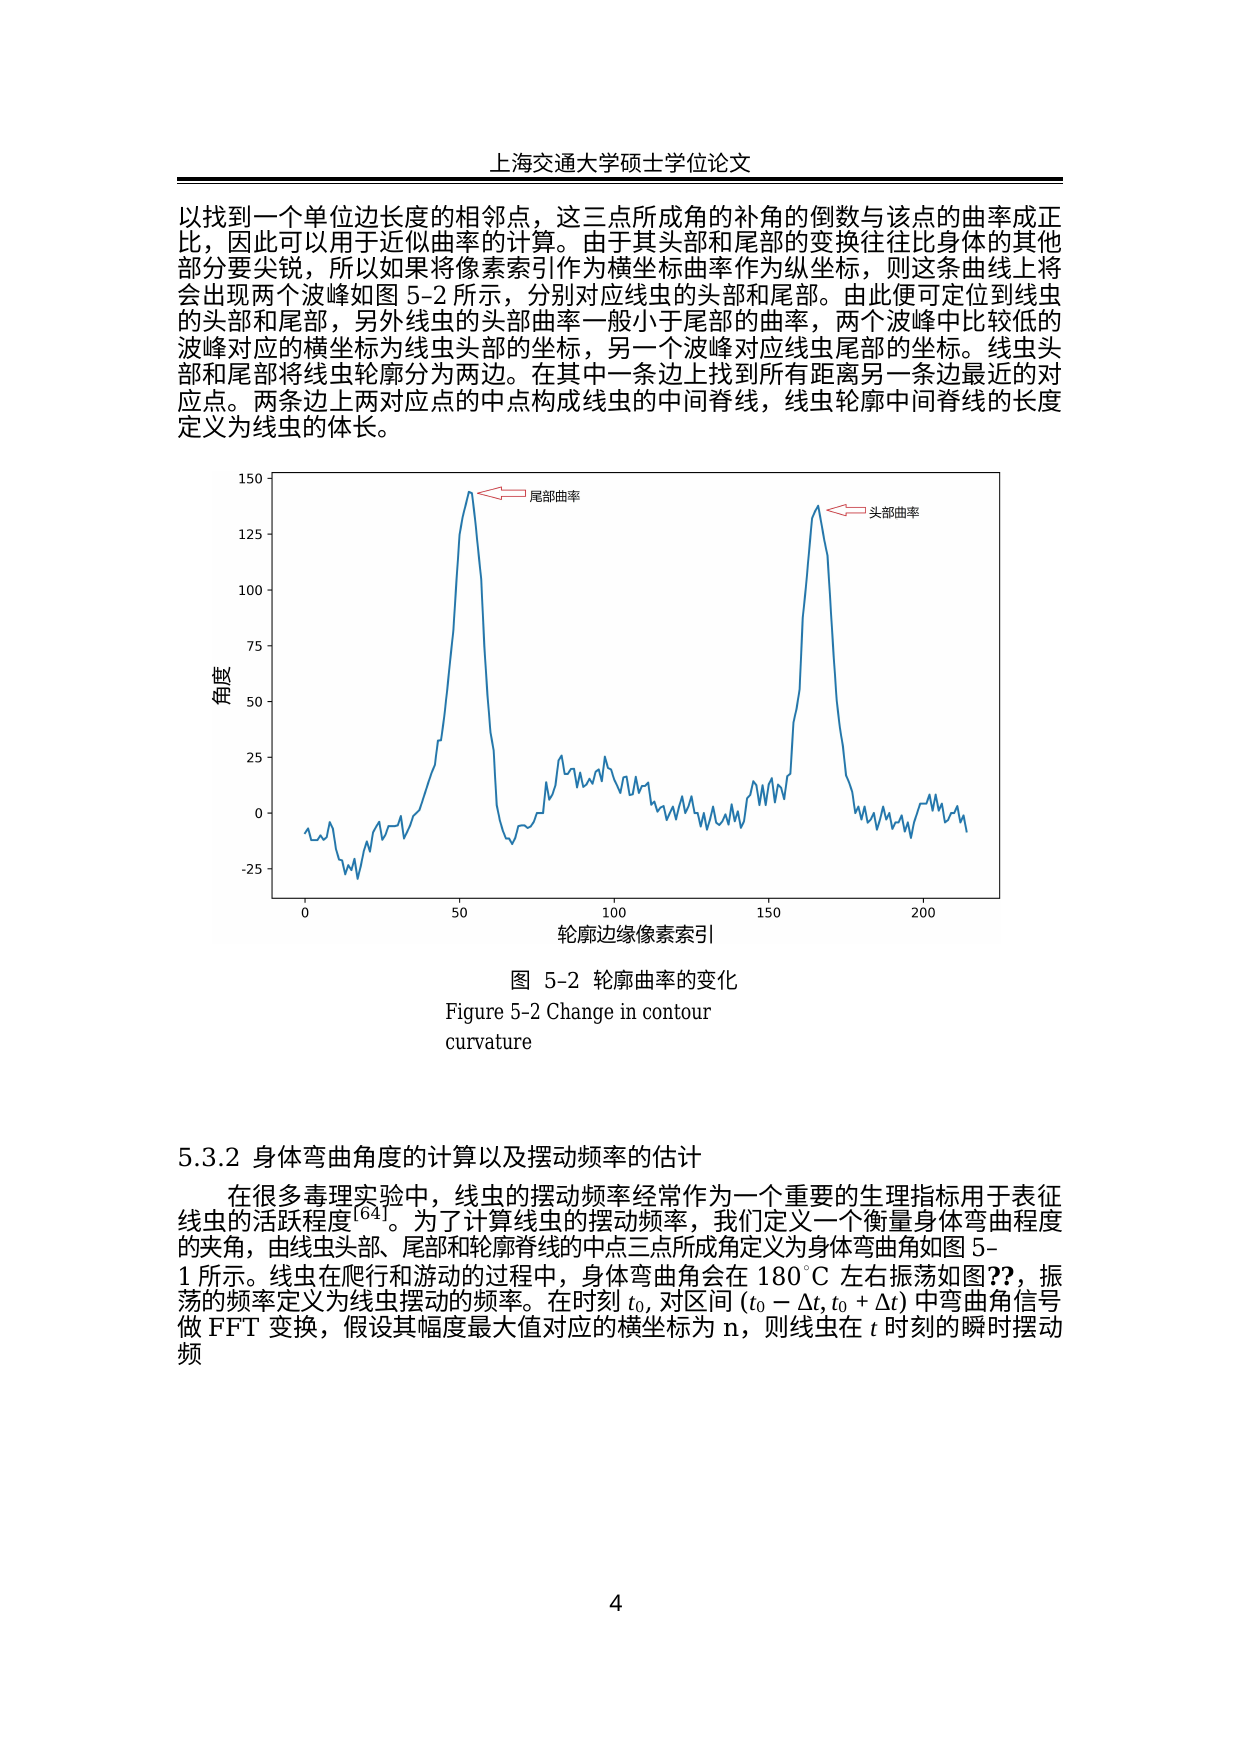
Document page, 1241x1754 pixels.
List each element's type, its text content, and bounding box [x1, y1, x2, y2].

text 以找到一个单位边长度的相邻点，这三点所成角的补角的倒数与该点的曲率成正比，因此可以用于近似曲率的计算。由于其头部和尾部的变换往往比身体的其他部分要尖锐，所以如果将像素索引作为横坐标曲率作为纵坐标，则这条曲线上将会出现两个波峰如图5–2所示，分别对应线虫的头部和尾部。由此便可定位到线虫 的头部和尾部，另外线虫的头部曲率一般小于尾部的曲率，两个波峰中比较低的波峰对应的横坐标为线虫头部的坐标，另一个波峰对应线虫尾部的坐标。线虫头部和尾部将线虫轮廓分为两边。在其中一条边上找到所有距离另一条边最近的对应点。两条边上两对应点的中点构成线虫的中间脊线，线虫轮廓中间脊线的长度定义为线虫的体长。 [177, 205, 1063, 444]
picture [211, 471, 1001, 944]
text 1所示。线虫在爬行和游动的过程中，身体弯曲角会在 180◦C 左右振荡如图??，振荡的频率定义为线虫摆动的频率。在时刻 t0, 对区间 (t0 − ∆t, t0 + ∆t) 中弯曲角信号做 FFT 变换，假设其幅度最大值对应的横坐标为 n，则线虫在 t 时刻的瞬时摆动频 [177, 1264, 1063, 1370]
list 身体弯曲角度的计算以及摆动频率的估计 [177, 1125, 1173, 1176]
text 在很多毒理实验中，线虫的摆动频率经常作为一个重要的生理指标用于表征线虫的活跃程度[64]。为了计算线虫的摆动频率，我们定义一个衡量身体弯曲程度的夹角，由线虫头部、尾部和轮廓脊线的中点三点所成角定义为身体弯曲角如图5– [177, 1184, 1063, 1264]
text 图 5–2 轮廓曲率的变化Figure 5–2 Change in contour curvature [445, 965, 795, 1055]
